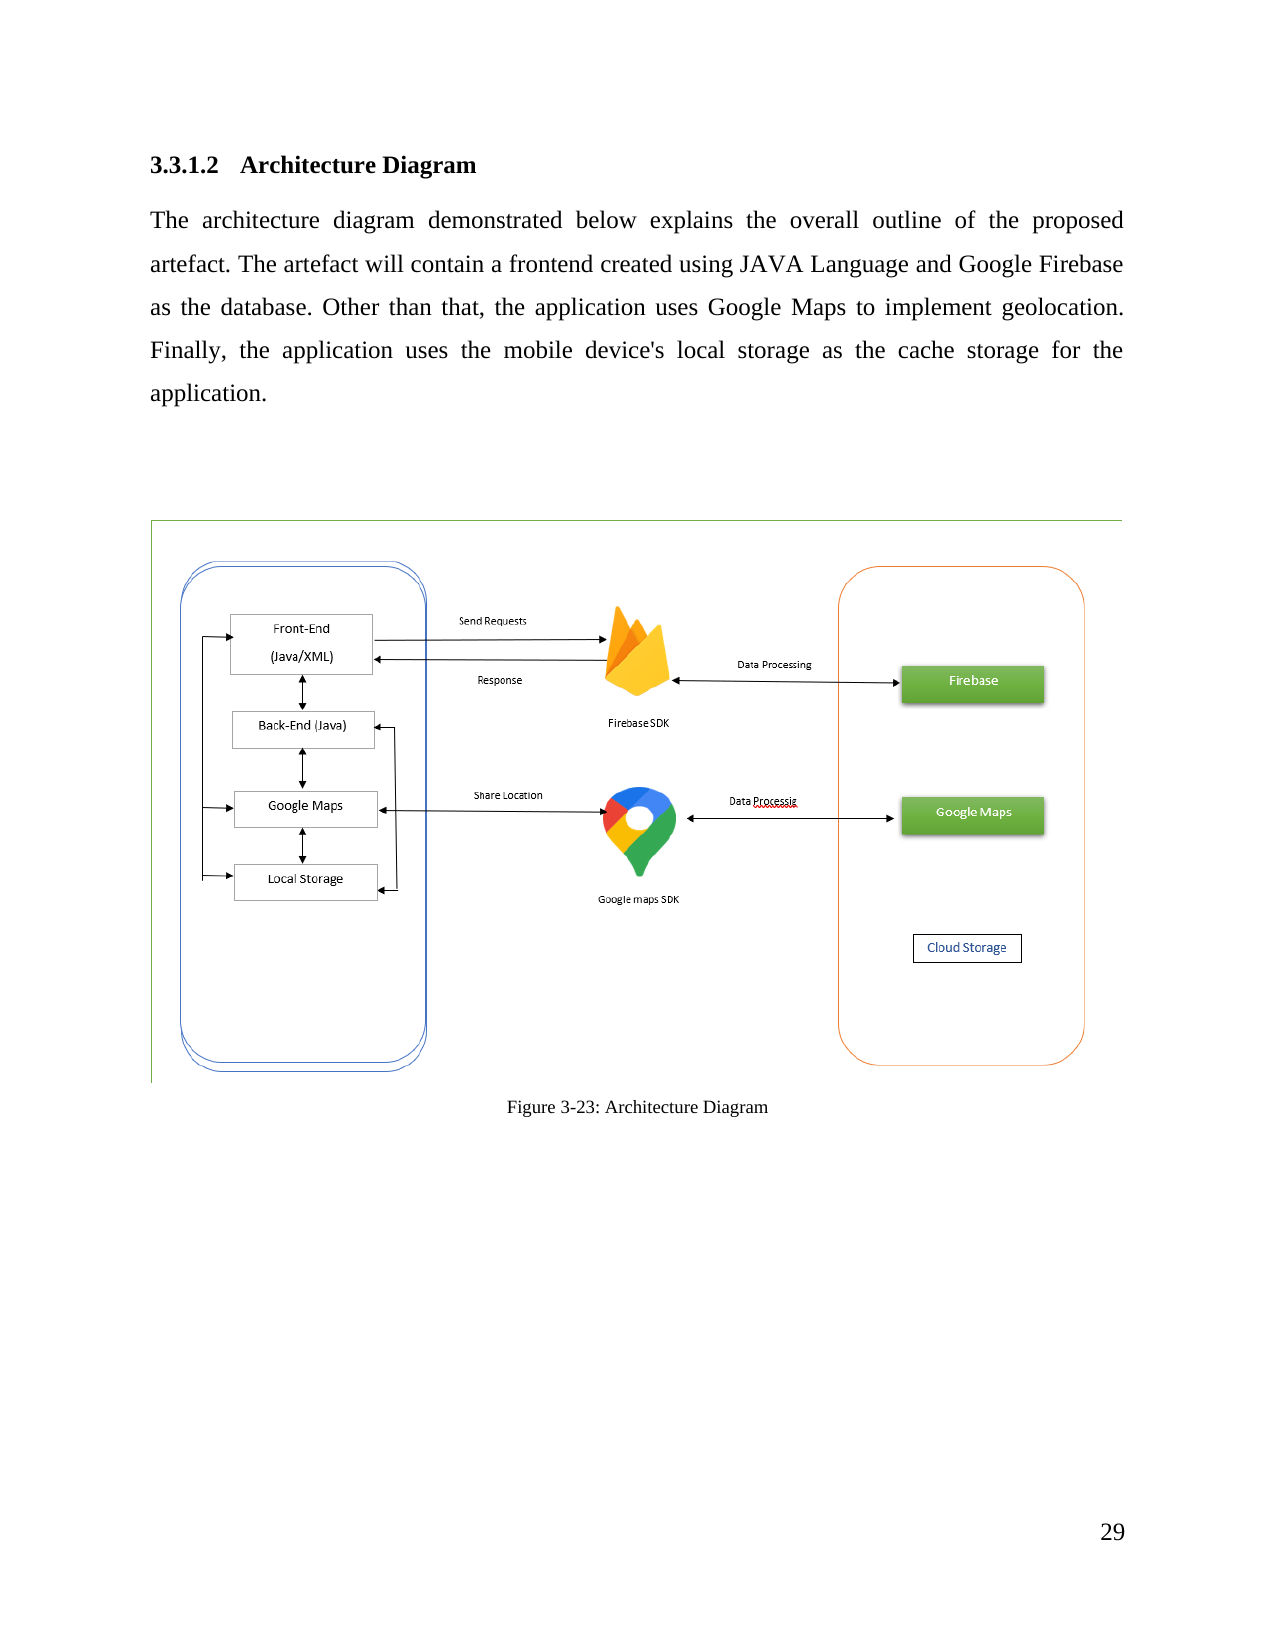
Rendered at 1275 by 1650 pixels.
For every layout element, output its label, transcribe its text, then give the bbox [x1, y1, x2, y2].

picture [150, 519, 1122, 1082]
text The architecture diagram demonstrated below explains the overall outline of the proposed artefact. The artefact will contain a frontend created using JAVA Language and Google Firebase as the database. Other than that, the application uses Google Maps to implement geolocation. Finally, the application uses the mobile device's local storage as the cache storage for the application. [150, 206, 1125, 407]
subtitle Architecture Diagram [150, 150, 1125, 179]
